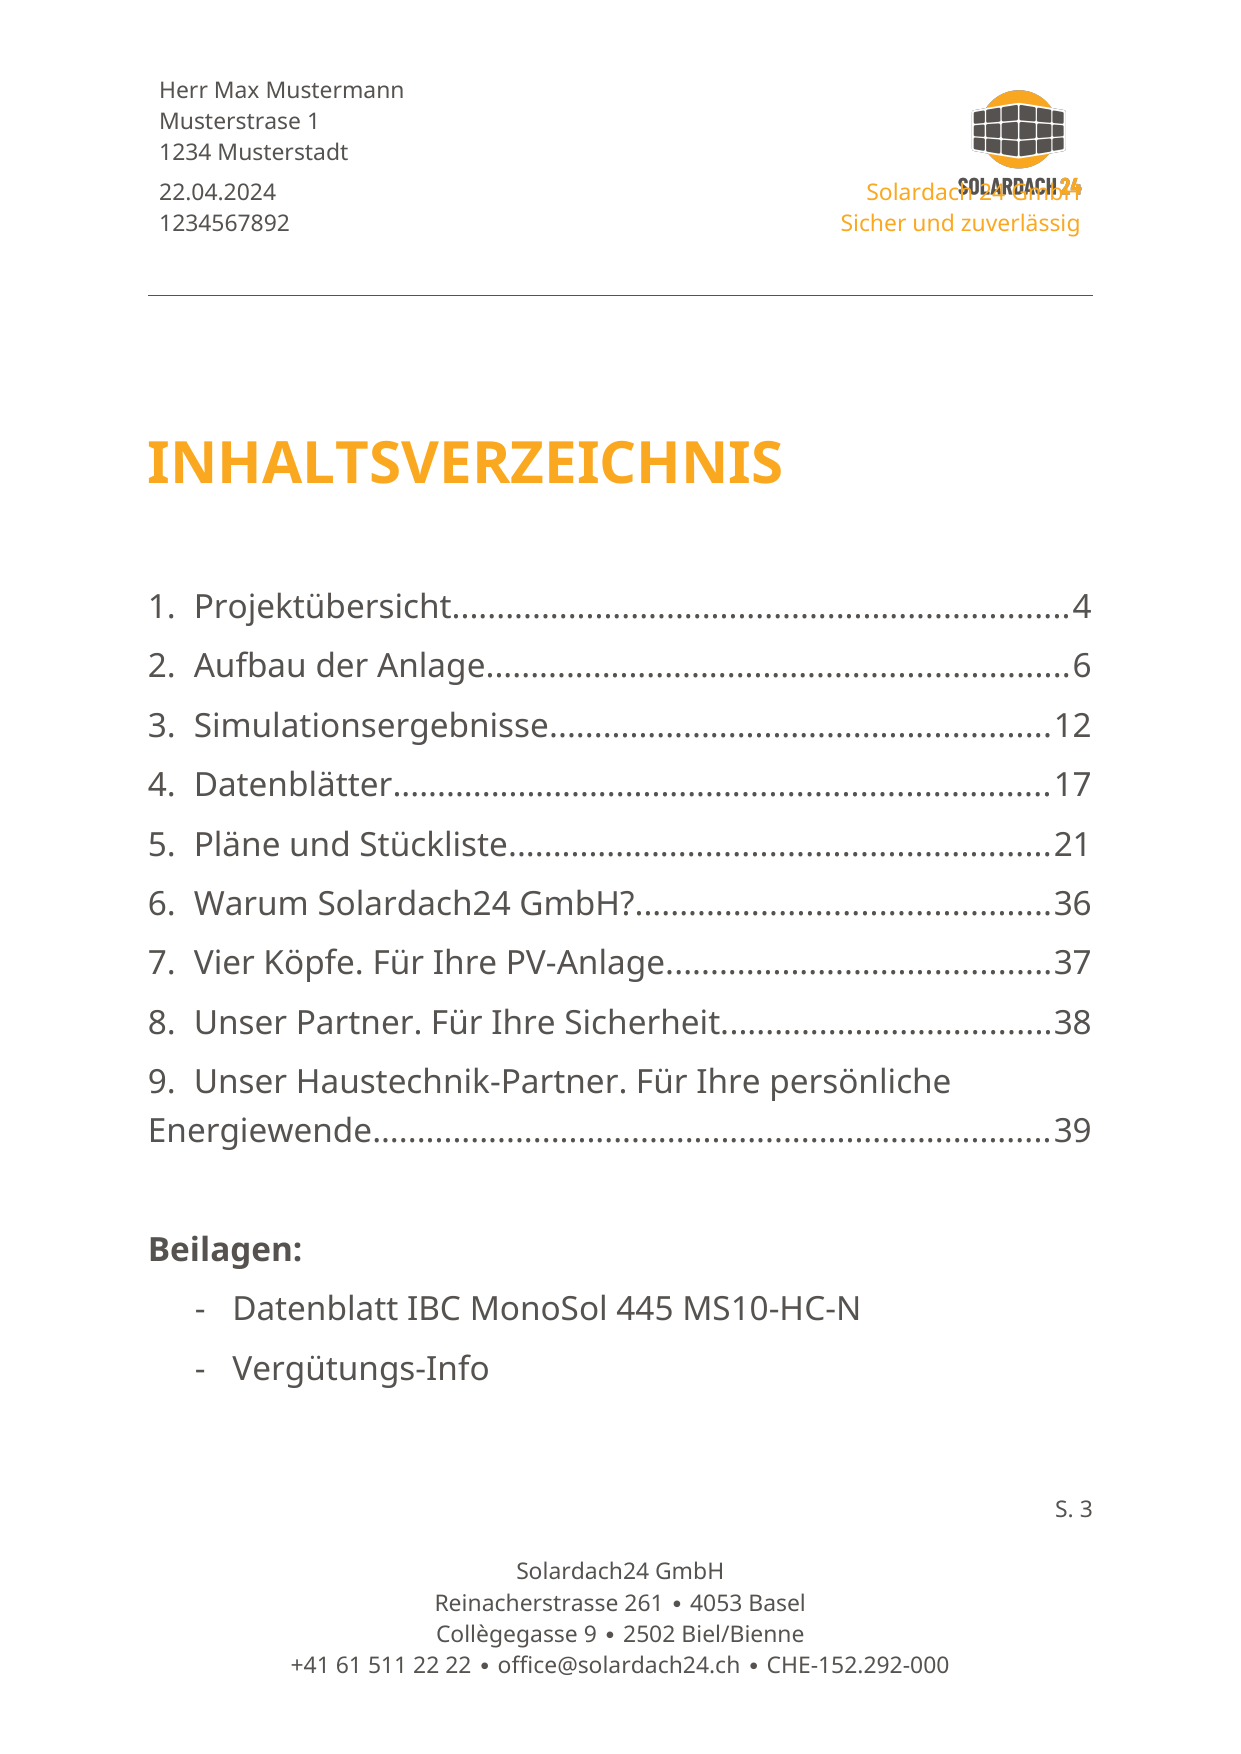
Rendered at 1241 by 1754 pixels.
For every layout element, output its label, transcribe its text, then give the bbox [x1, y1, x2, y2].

text INHALTSVERZEICHNIS [148, 421, 1093, 500]
picture [950, 73, 1088, 212]
